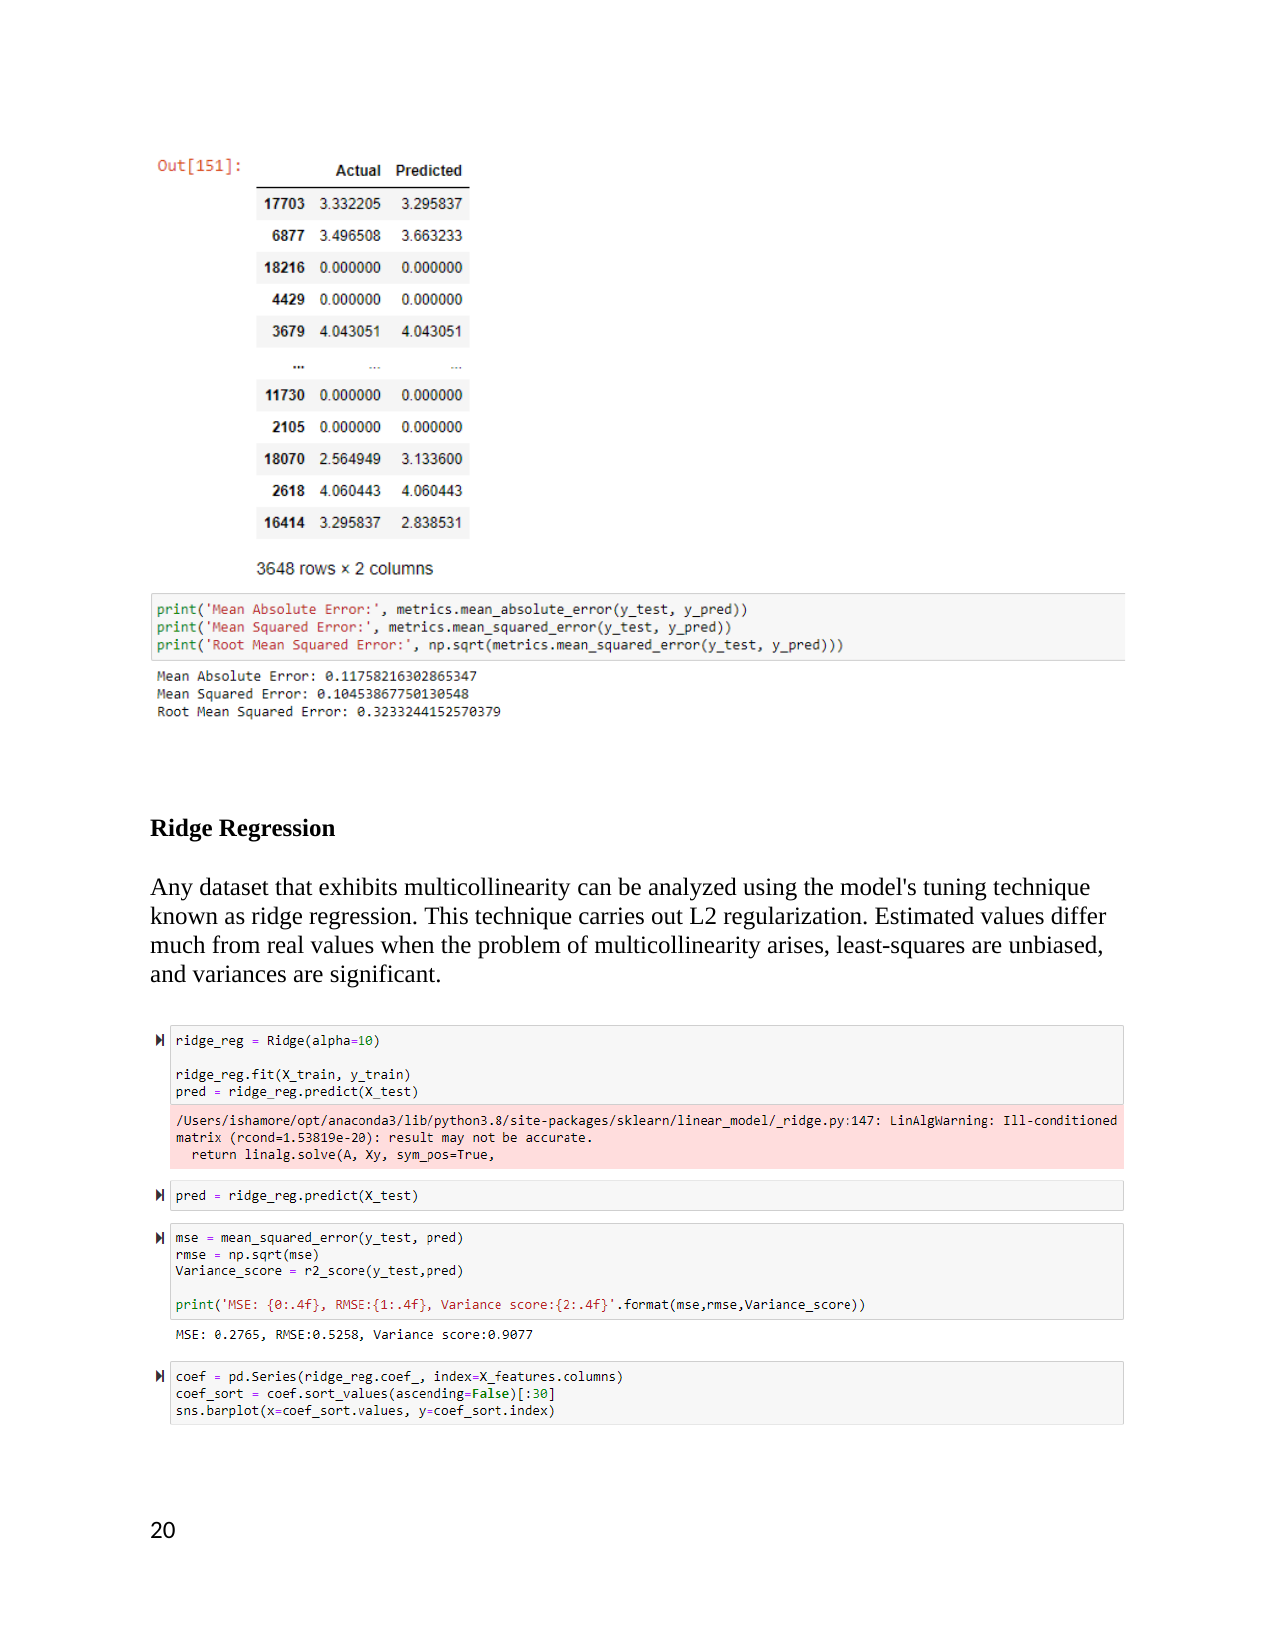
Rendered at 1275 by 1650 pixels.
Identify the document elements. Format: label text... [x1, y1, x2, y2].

picture [150, 1018, 1125, 1425]
text Any dataset that exhibits multicollinearity can be analyzed using the model's tuning technique known as ridge regression. This technique carries out L2 regularization. Estimated values differ much from real values when the problem of multicollinearity arises, least-squares are unbiased, and variances are significant. [150, 872, 1125, 987]
subtitle Ridge Regression [150, 813, 1125, 842]
picture [150, 150, 1125, 733]
